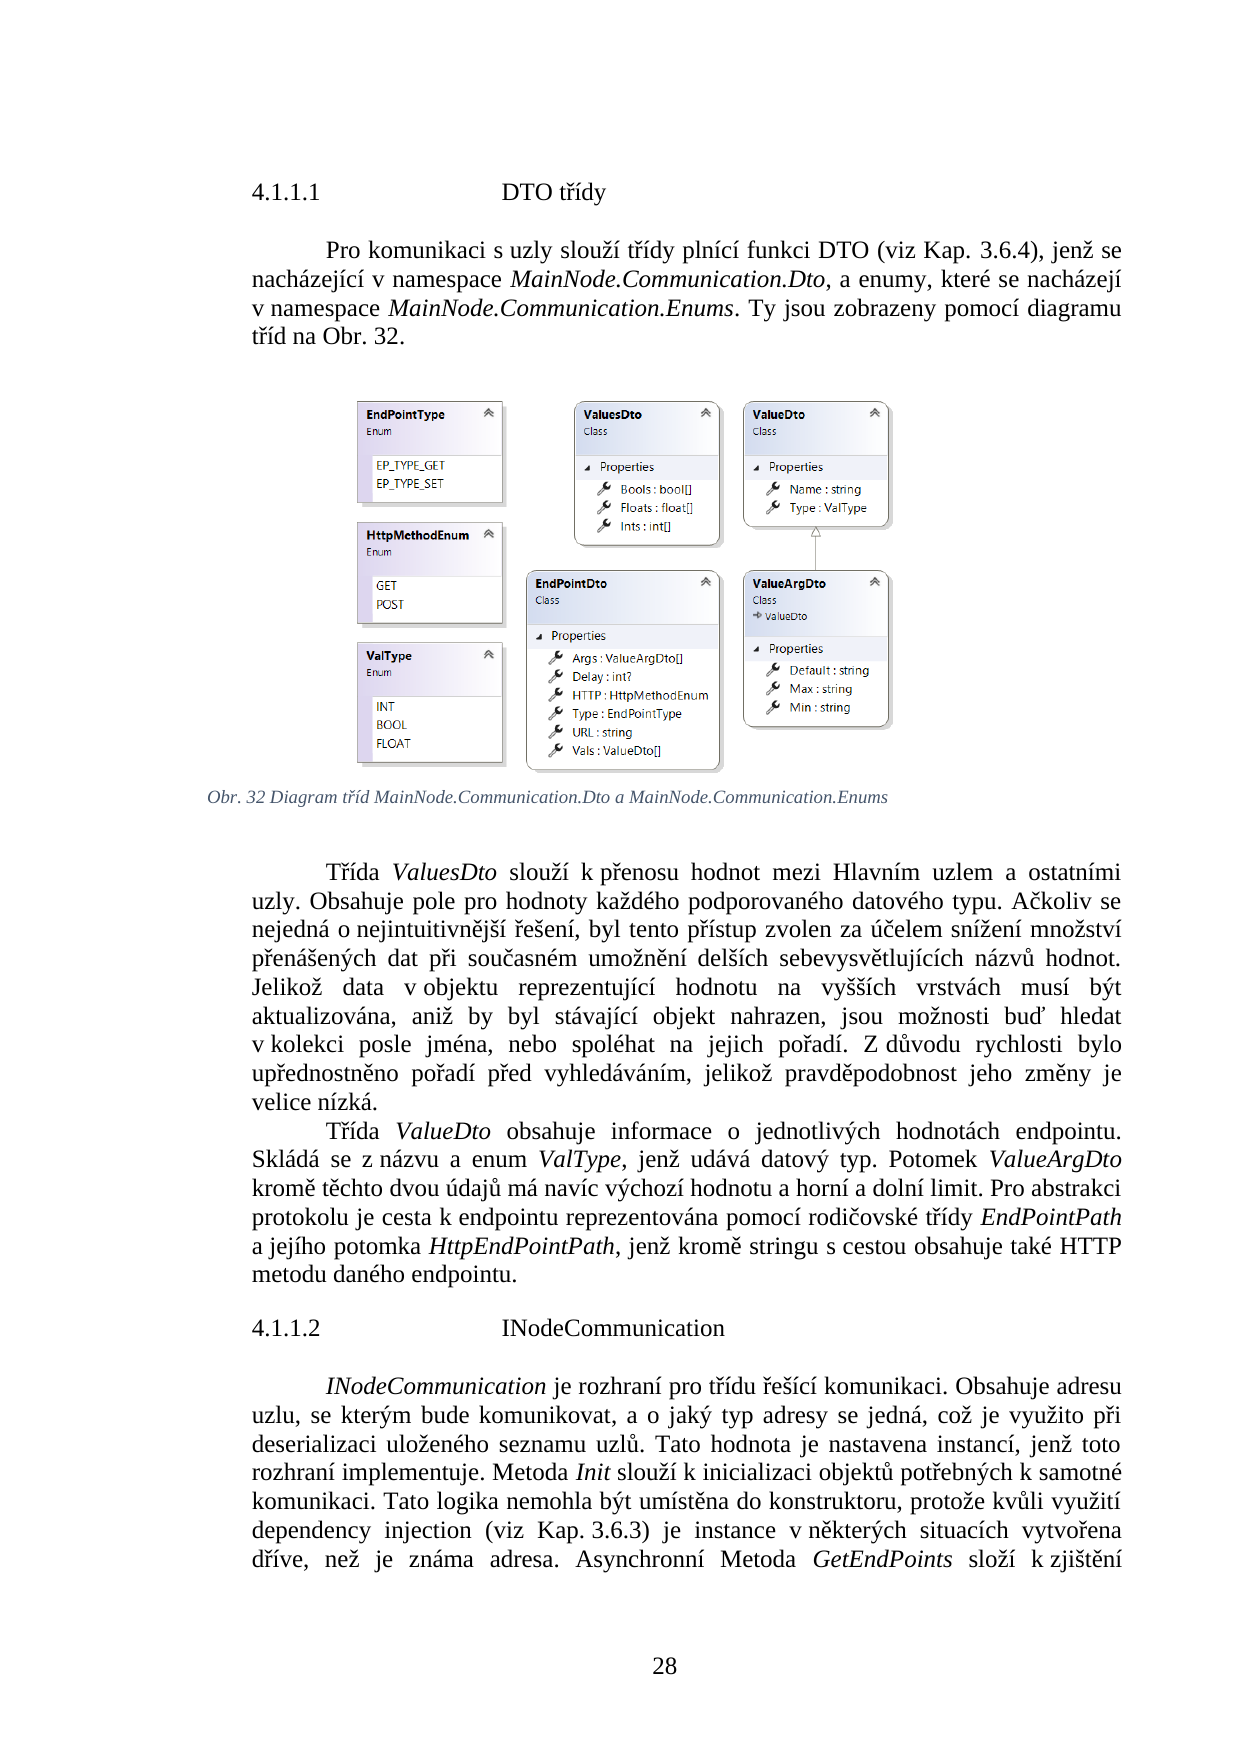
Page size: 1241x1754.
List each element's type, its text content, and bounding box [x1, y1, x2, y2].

subtitle INodeCommunication [252, 1313, 1122, 1342]
text Třída ValueDto obsahuje informace o jednotlivých hodnotách endpointu. Skládá se z názvu a enum ValType, jenž udává datový typ. Potomek ValueArgDto kromě těchto dvou údajů má navíc výchozí hodnotu a horní a dolní limit. Pro abstrakci protokolu je cesta k endpointu reprezentována pomocí rodičovské třídy EndPointPath a jejího potomka HttpEndPointPath, jenž kromě stringu s cestou obsahuje také HTTP metodu daného endpointu. [252, 1116, 1122, 1288]
text Třída ValuesDto slouží k přenosu hodnot mezi Hlavním uzlem a ostatními uzly. Obsahuje pole pro hodnoty každého podporovaného datového typu. Ačkoliv se nejedná o nejintuitivnější řešení, byl tento přístup zvolen za účelem snížení množství přenášených dat při současném umožnění delších sebevysvětlujících názvů hodnot. Jelikož data v objektu reprezentující hodnotu na vyšších vrstvách musí být aktualizována, aniž by byl stávající objekt nahrazen, jsou možnosti buď hledat v kolekci posle jména, nebo spoléhat na jejich pořadí. Z důvodu rychlosti bylo upřednostněno pořadí před vyhledáváním, jelikož pravděpodobnost jeho změny je velice nízká. [252, 857, 1122, 1116]
text Pro komunikaci s uzly slouží třídy plnící funkci DTO (viz Kap. 3.6.4), jenž se nacházející v namespace MainNode.Communication.Dto, a enumy, které se nacházejí v namespace MainNode.Communication.Enums. Ty jsou zobrazeny pomocí diagramu tříd na Obr. 32. [252, 235, 1122, 350]
subtitle DTO třídy [252, 177, 1122, 206]
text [252, 1371, 1122, 1572]
text Obr. 32 Diagram tříd MainNode.Communication.Dto a MainNode.Communication.Enums [207, 786, 1122, 807]
picture [325, 350, 927, 786]
